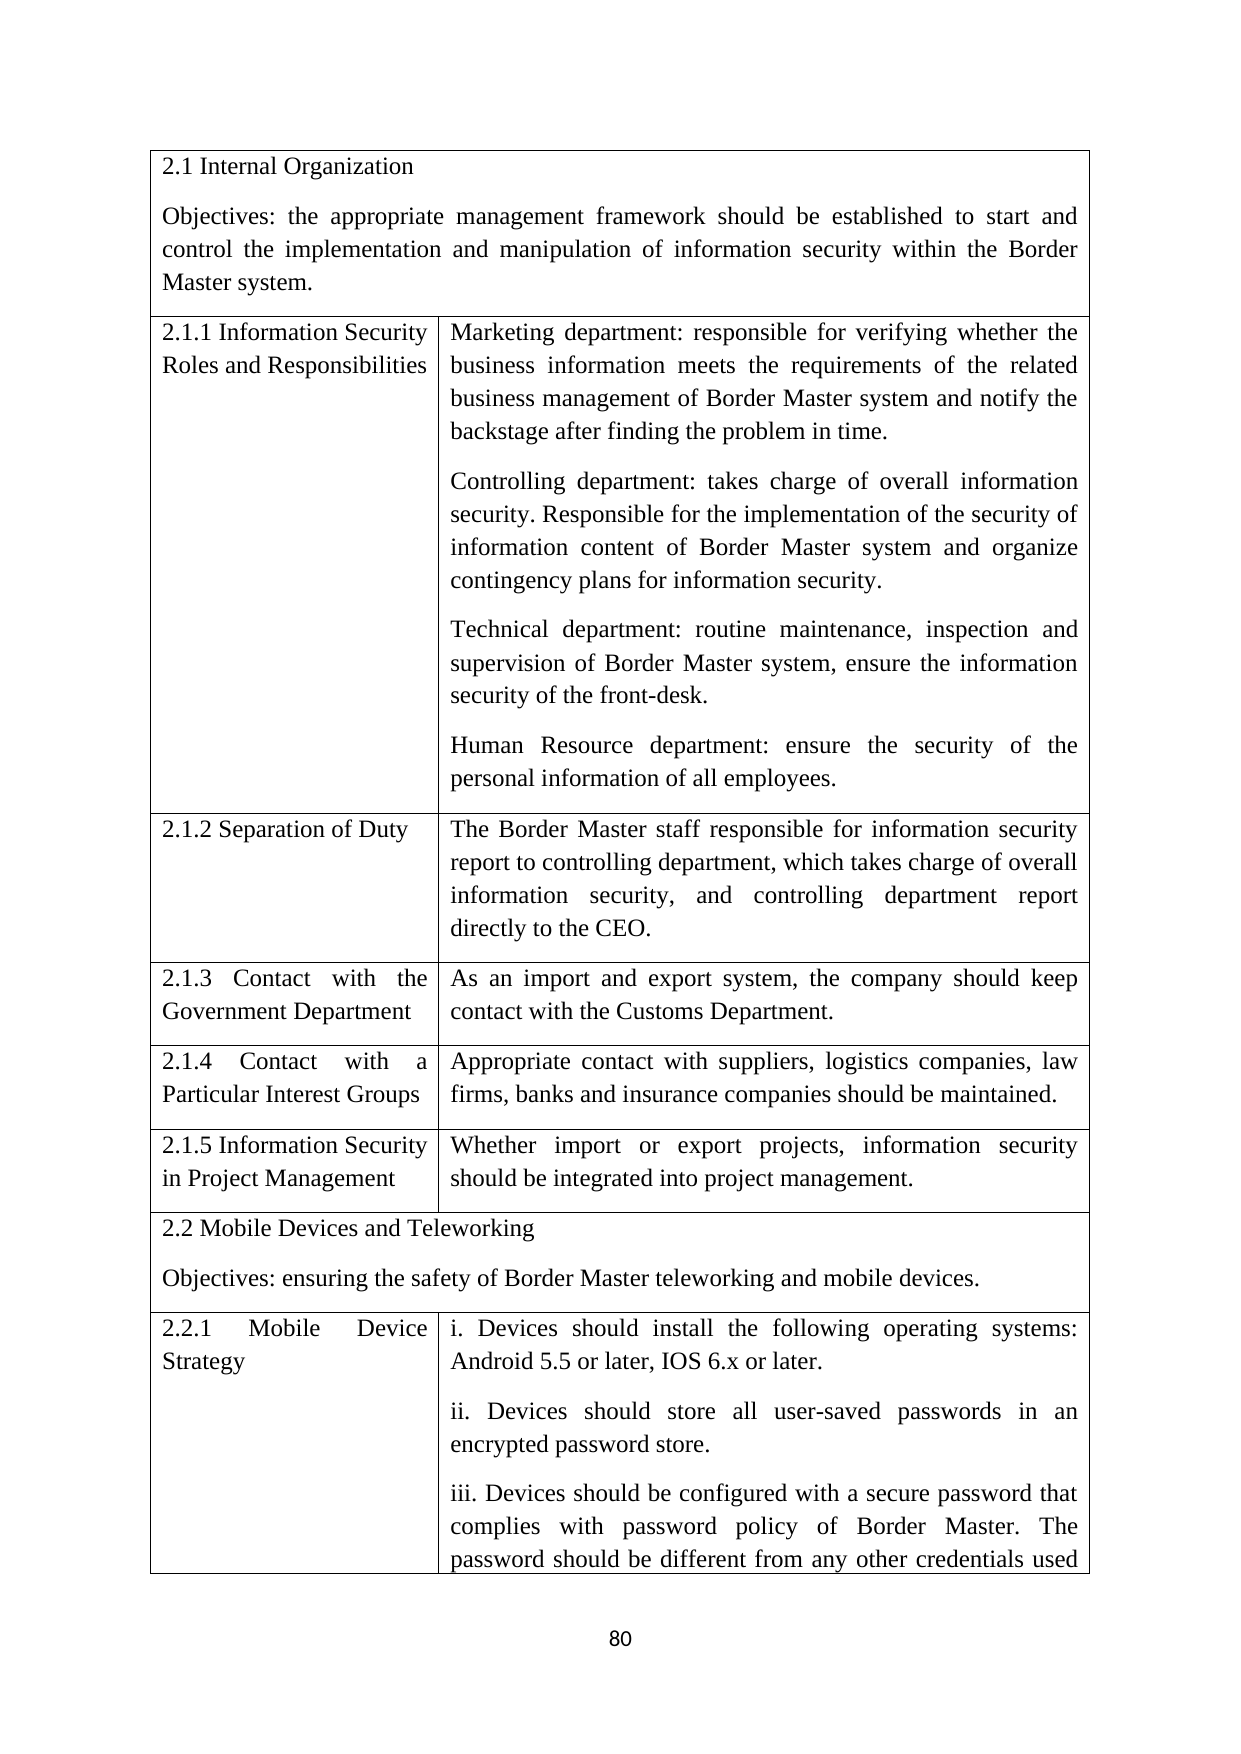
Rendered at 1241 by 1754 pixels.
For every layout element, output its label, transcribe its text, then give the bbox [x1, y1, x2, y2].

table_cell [439, 1313, 1089, 1573]
table_cell 2.1.3 Contact with the Government Department [151, 963, 438, 1045]
table_cell Whether import or export projects, information security should be integrated into project management. [439, 1130, 1089, 1212]
table_cell 2.2 Mobile Devices and Teleworking Objectives: ensuring the safety of Border Master teleworking and mobile devices. [151, 1213, 1089, 1312]
table_cell 2.1 Internal Organization Objectives: the appropriate management framework should be established to start and control the implementation and manipulation of information security within the Border Master system. [151, 151, 1089, 316]
table_cell 2.1.2 Separation of Duty [151, 814, 438, 962]
table_cell Appropriate contact with suppliers, logistics companies, law firms, banks and insurance companies should be maintained. [439, 1046, 1089, 1129]
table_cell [151, 1313, 438, 1573]
table_cell 2.1.1 Information Security Roles and Responsibilities [151, 317, 438, 813]
table_cell 2.1.4 Contact with a Particular Interest Groups [151, 1046, 438, 1129]
table_cell The Border Master staff responsible for information security report to controlling department, which takes charge of overall information security, and controlling department report directly to the CEO. [439, 814, 1089, 962]
table_cell As an import and export system, the company should keep contact with the Customs Department. [439, 963, 1089, 1045]
table_cell 2.1.5 Information Security in Project Management [151, 1130, 438, 1212]
table_cell Marketing department: responsible for verifying whether the business information meets the requirements of the related business management of Border Master system and notify the backstage after finding the problem in time. Controlling department: takes charge of overall information security. Responsible for the implementation of the security of information content of Border Master system and organize contingency plans for information security. Technical department: routine maintenance, inspection and supervision of Border Master system, ensure the information security of the front-desk. Human Resource department: ensure the security of the personal information of all employees. [439, 317, 1089, 813]
